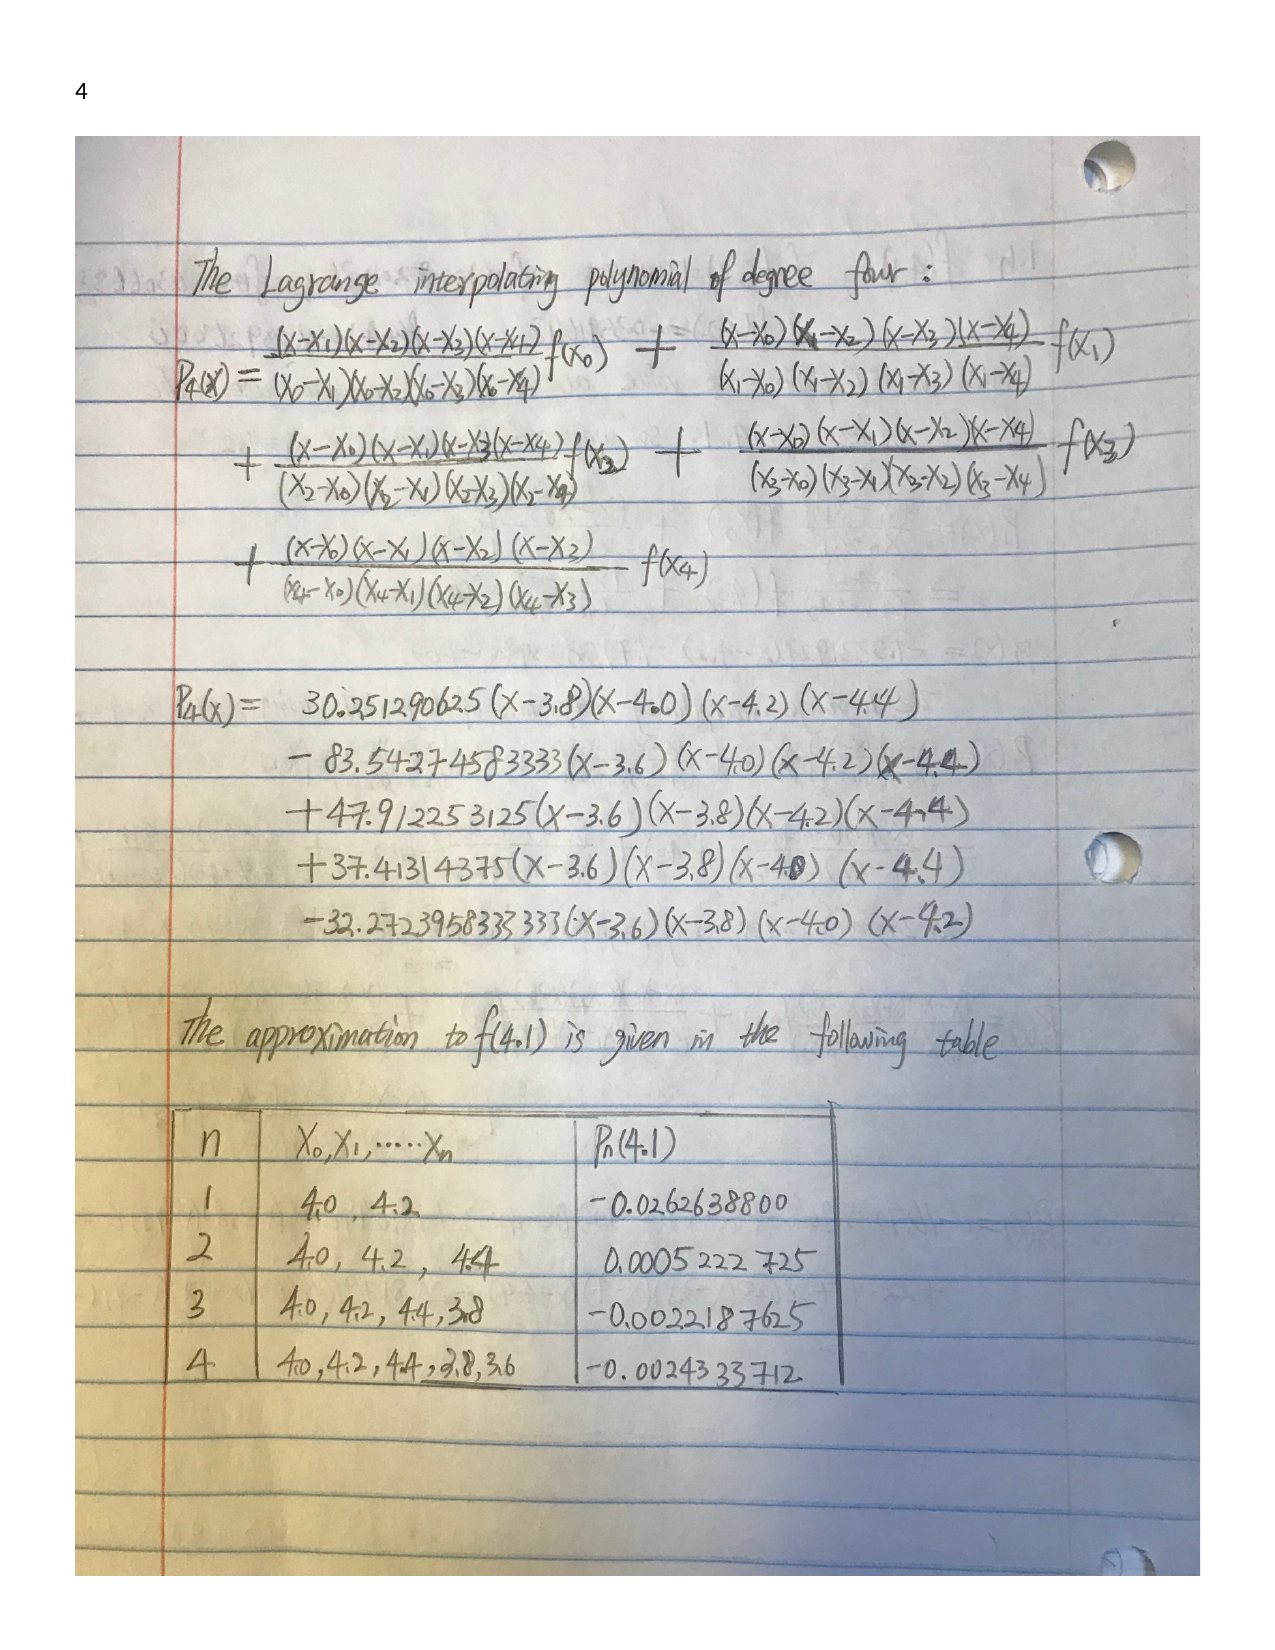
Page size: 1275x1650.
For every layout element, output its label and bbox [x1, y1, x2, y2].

picture [75, 136, 1200, 1576]
